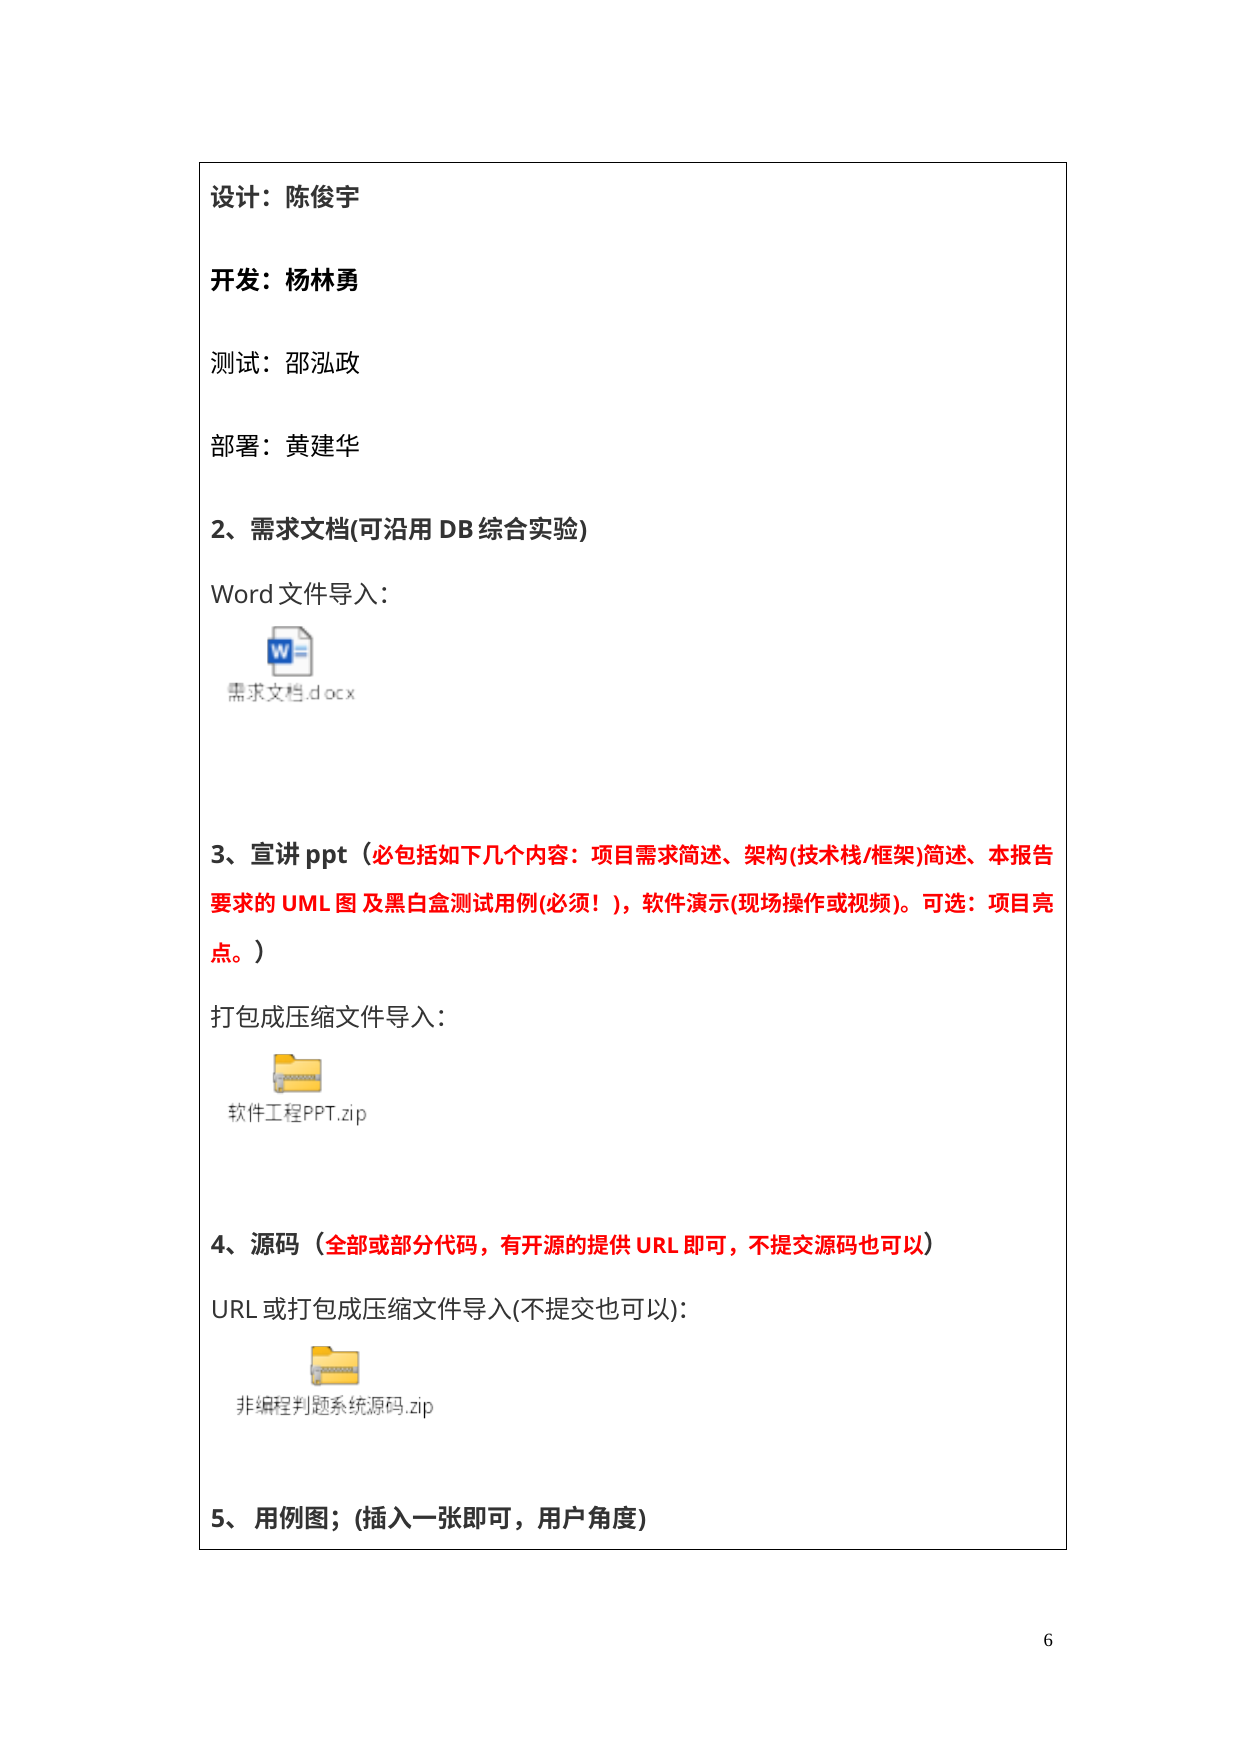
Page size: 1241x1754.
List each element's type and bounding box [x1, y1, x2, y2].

table_header [200, 163, 1066, 1549]
